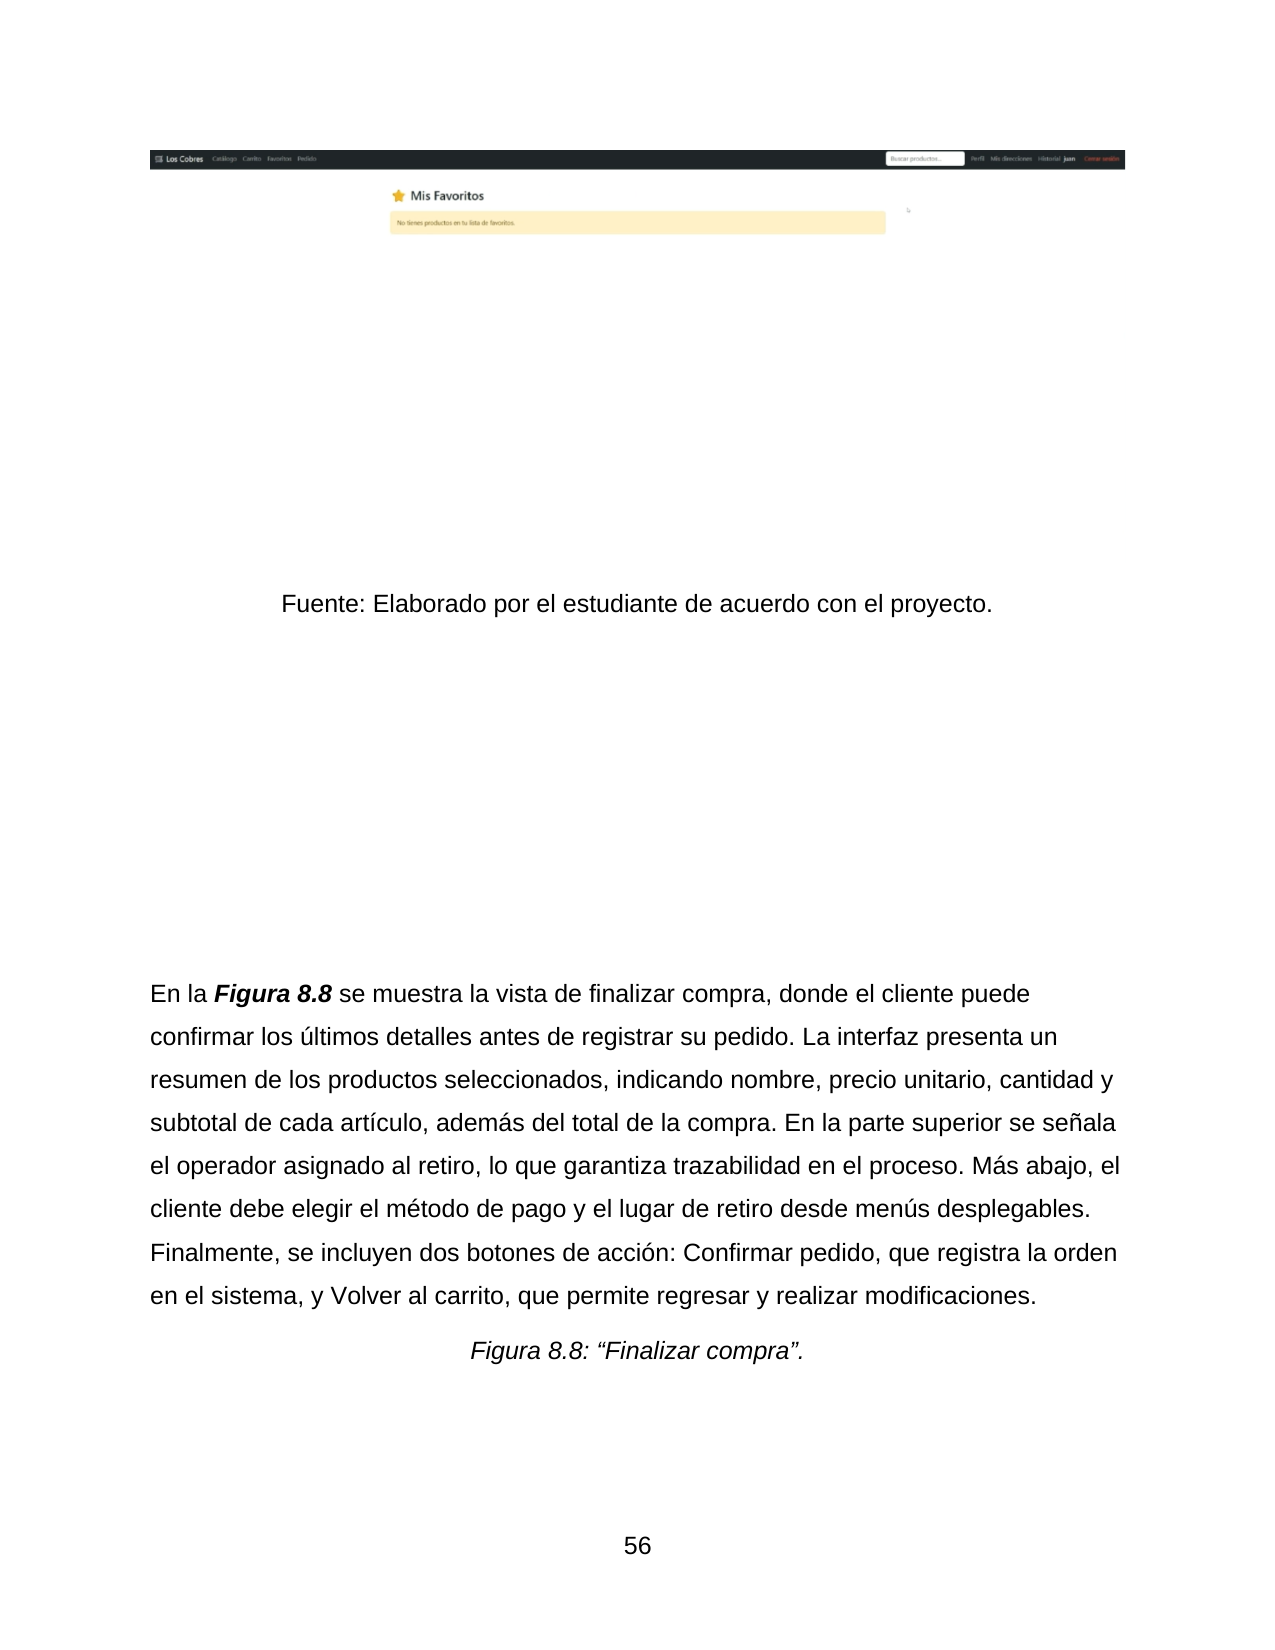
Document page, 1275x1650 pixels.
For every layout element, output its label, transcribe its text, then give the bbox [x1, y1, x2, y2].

text Figura 8.8: “Finalizar compra”. [150, 1336, 1125, 1365]
text Fuente: Elaborado por el estudiante de acuerdo con el proyecto. [150, 589, 1125, 618]
text En la Figura 8.8 se muestra la vista de finalizar compra, donde el cliente puede confirmar los últimos detalles antes de registrar su pedido. La interfaz presenta un resumen de los productos seleccionados, indicando nombre, precio unitario, cantidad y subtotal de cada artículo, además del total de la compra. En la parte superior se señala el operador asignado al retiro, lo que garantiza trazabilidad en el proceso. Más abajo, el cliente debe elegir el método de pago y el lugar de retiro desde menús desplegables. Finalmente, se incluyen dos botones de acción: Confirmar pedido, que registra la orden en el sistema, y Volver al carrito, que permite regresar y realizar modificaciones. [150, 979, 1125, 1309]
picture [150, 150, 1125, 563]
